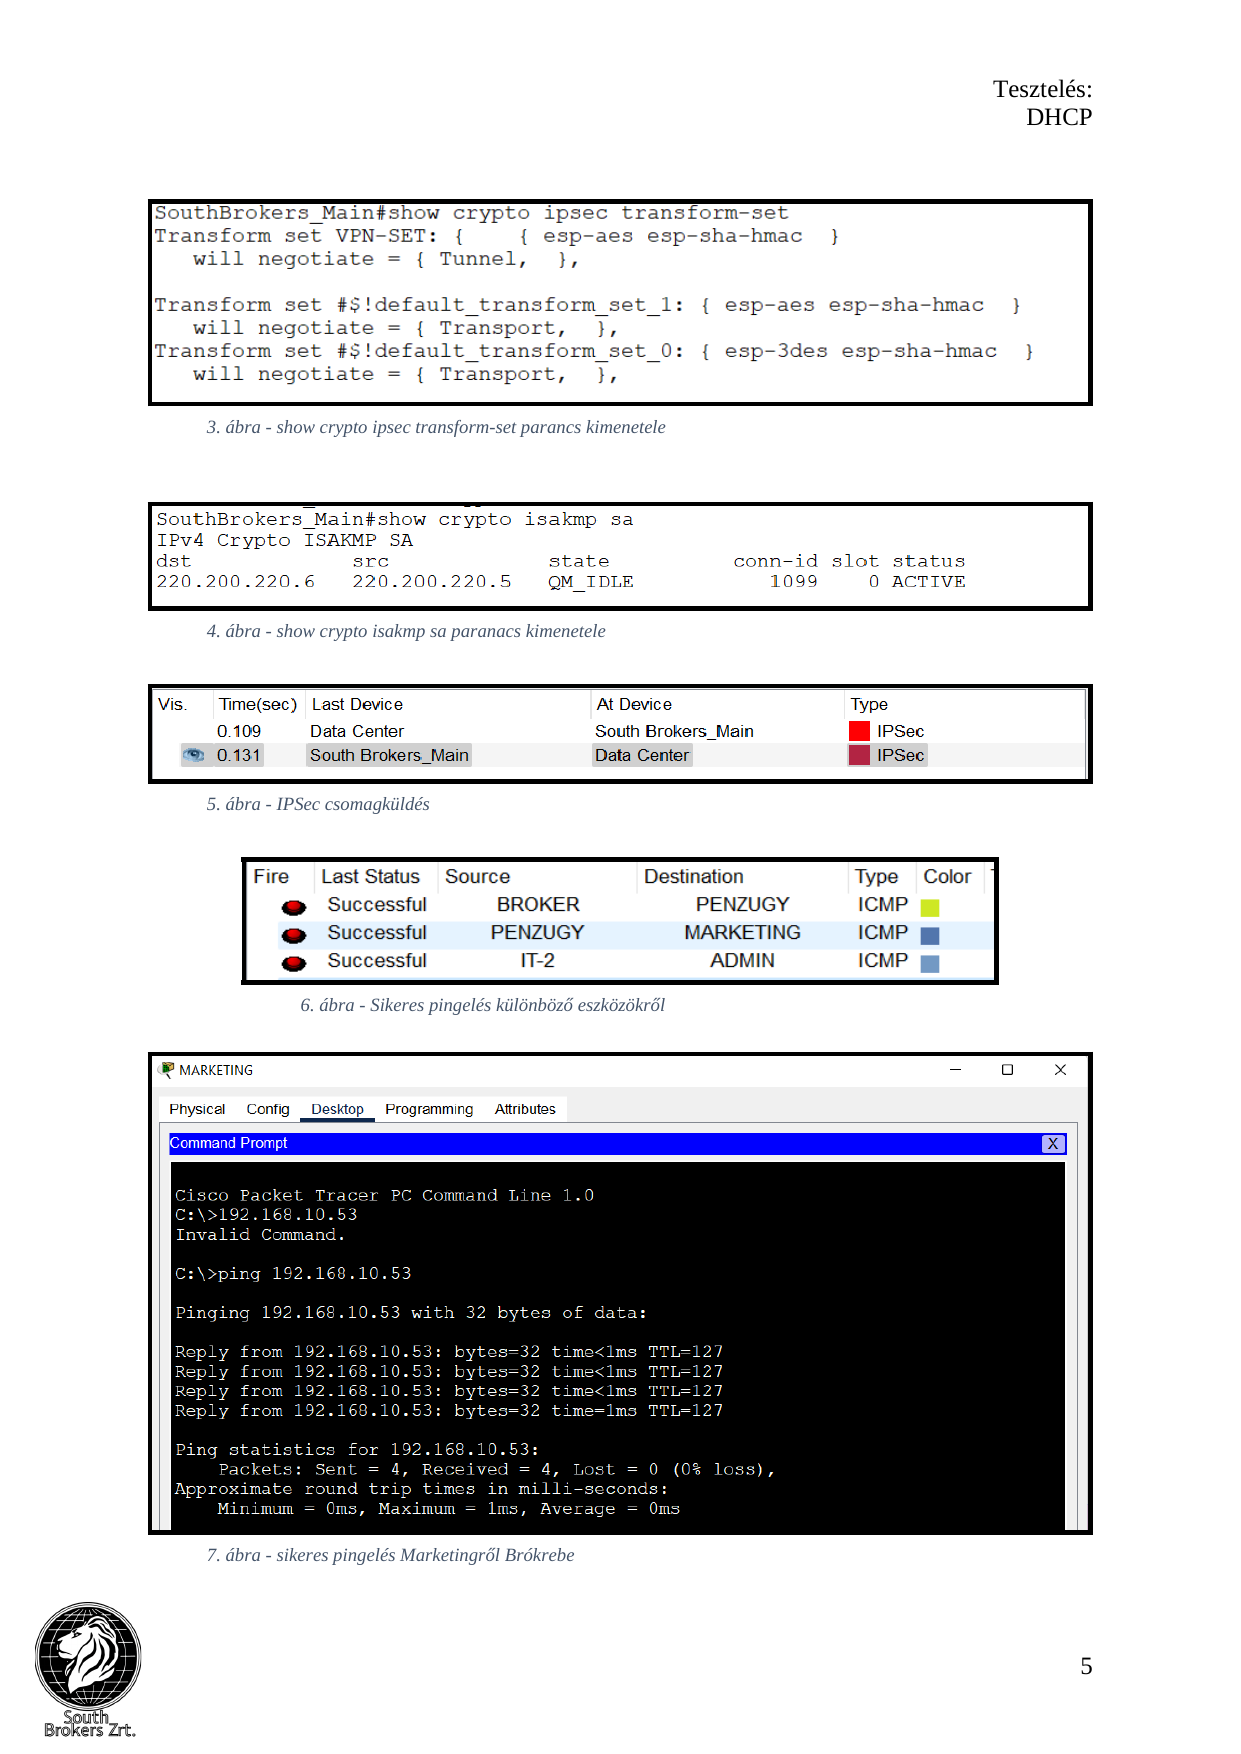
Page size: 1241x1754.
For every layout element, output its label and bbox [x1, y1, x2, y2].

picture [152, 506, 1088, 606]
picture [246, 862, 994, 980]
picture [35, 1602, 142, 1739]
picture [152, 688, 1088, 779]
picture [152, 204, 1088, 402]
picture [152, 1056, 1088, 1530]
